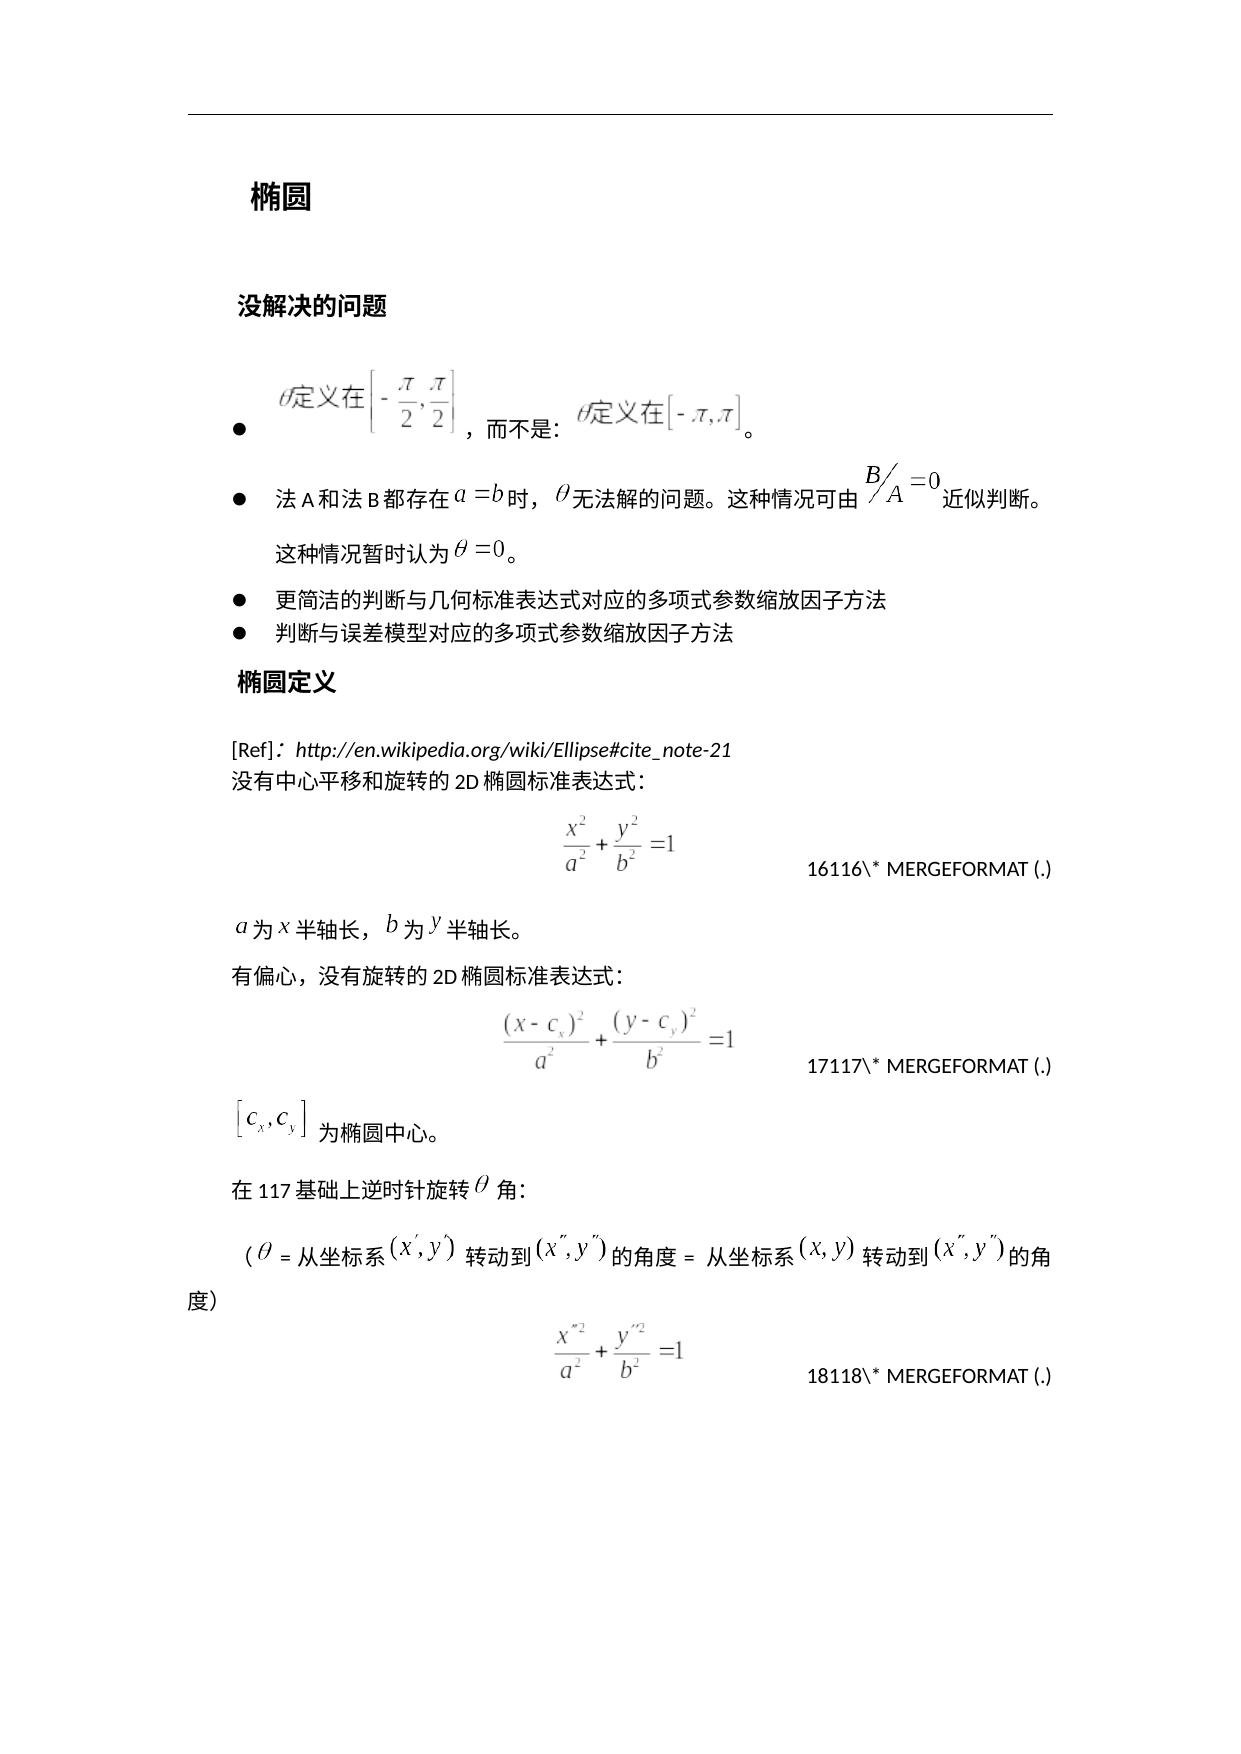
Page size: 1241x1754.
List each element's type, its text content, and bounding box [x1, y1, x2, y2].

list 法A和法B都存在时，无法解的问题。这种情况可由近似判断。这种情况暂时认为。 [231, 453, 1053, 583]
text 为半轴长，为半轴长。 [187, 894, 1053, 959]
subtitle 没解决的问题 [187, 272, 1053, 337]
list ，而不是：。 [231, 356, 1053, 453]
subtitle 椭圆 [187, 162, 1053, 227]
text （ = 从坐标系 转动到的角度 = 从坐标系 转动到的角度） [187, 1219, 1053, 1316]
list 更简洁的判断与几何标准表达式对应的多项式参数缩放因子方法 [231, 583, 1053, 616]
text 为椭圆中心。 [187, 1089, 1053, 1154]
text [Ref]：http://en.wikipedia.org/wiki/Ellipse#cite_note-21 [187, 731, 1053, 764]
subtitle 椭圆定义 [187, 648, 1053, 713]
text 有偏心，没有旋转的2D椭圆标准表达式： [187, 959, 1053, 991]
text 在基础上逆时针旋转 角： [187, 1154, 1053, 1219]
list 判断与误差模型对应的多项式参数缩放因子方法 [231, 616, 1053, 648]
text 没有中心平移和旋转的2D椭圆标准表达式： [187, 764, 1053, 796]
